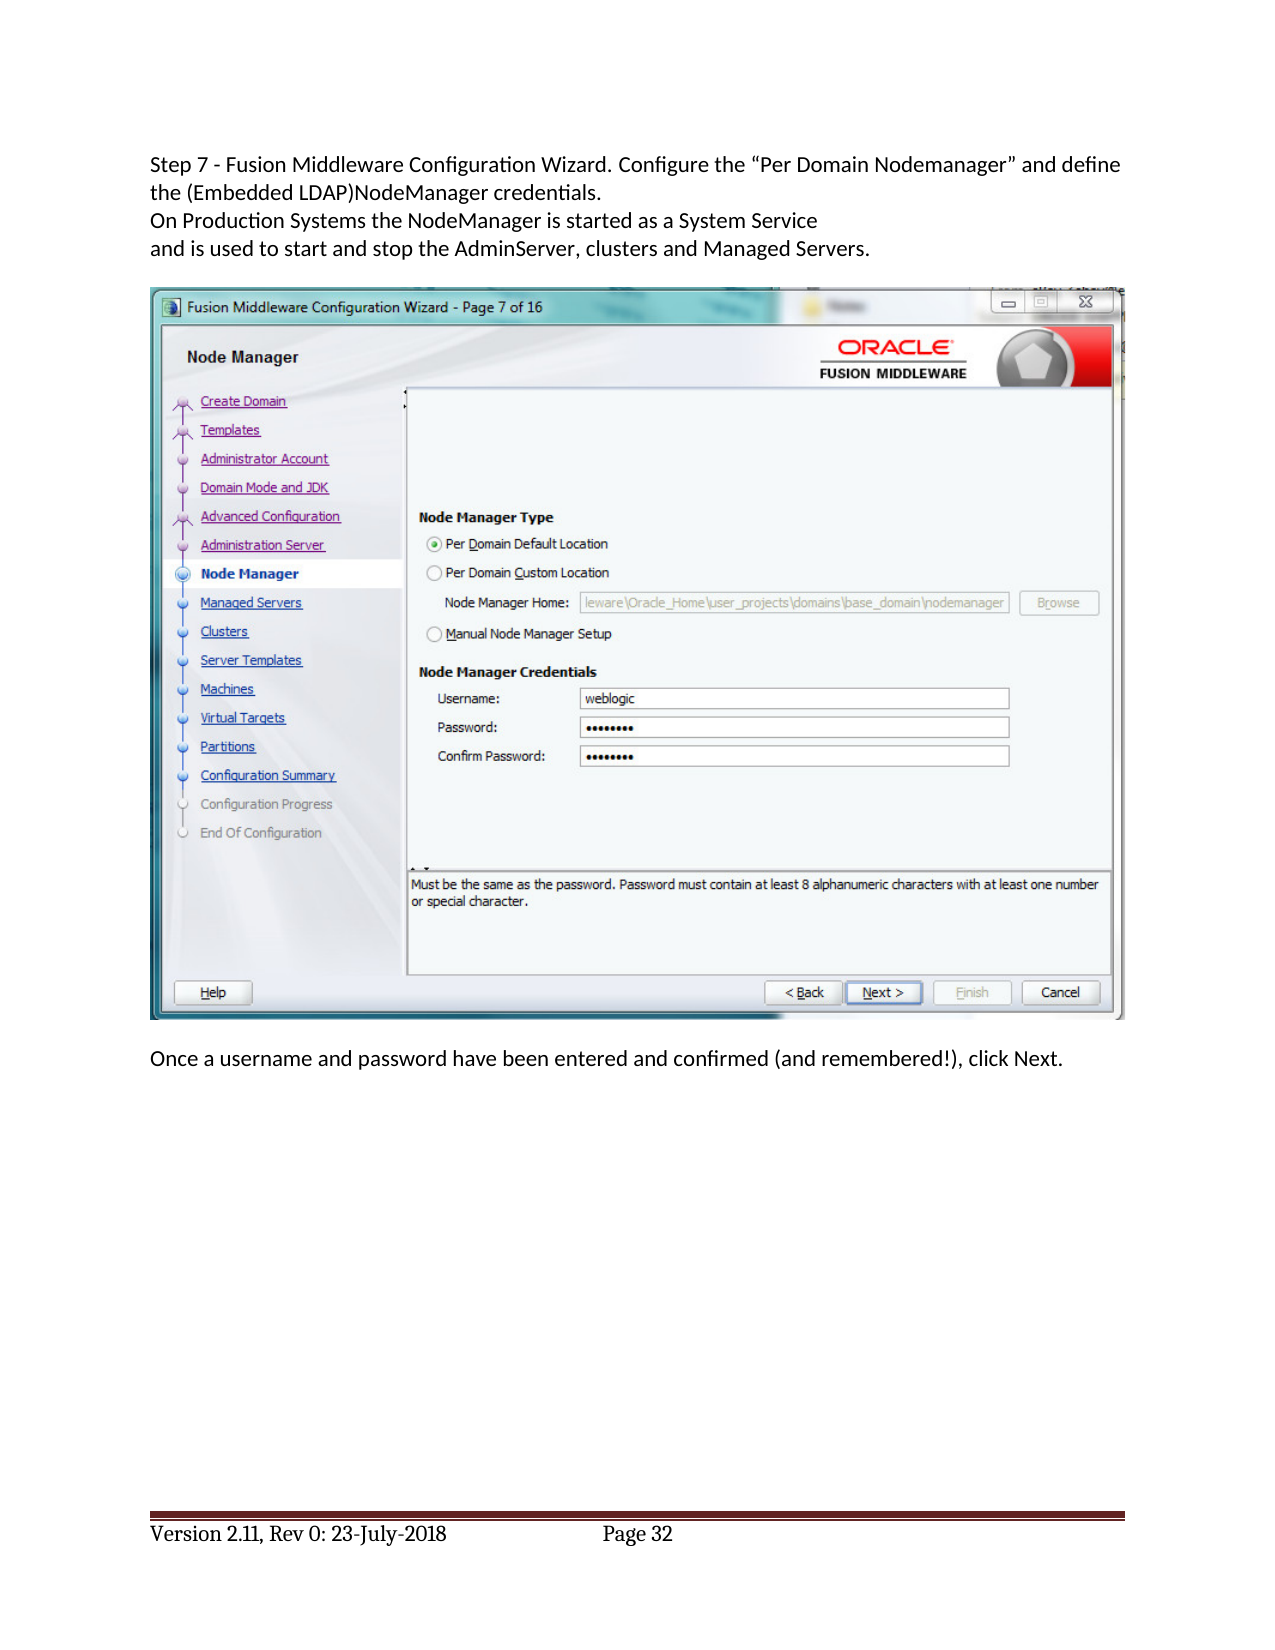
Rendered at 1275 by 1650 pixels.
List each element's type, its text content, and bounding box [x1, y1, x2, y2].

picture [150, 287, 1125, 1020]
text Once a username and password have been entered and confirmed (and remembered!), click Next. [150, 1044, 1125, 1072]
text Step 7 - Fusion Middleware Configuration Wizard. Configure the “Per Domain Nodemanager” and define the (Embedded LDAP)NodeManager credentials. [150, 150, 1125, 206]
text and is used to start and stop the AdminServer, clusters and Managed Servers. [150, 234, 1125, 262]
text On Production Systems the NodeManager is started as a System Service [150, 206, 1125, 234]
